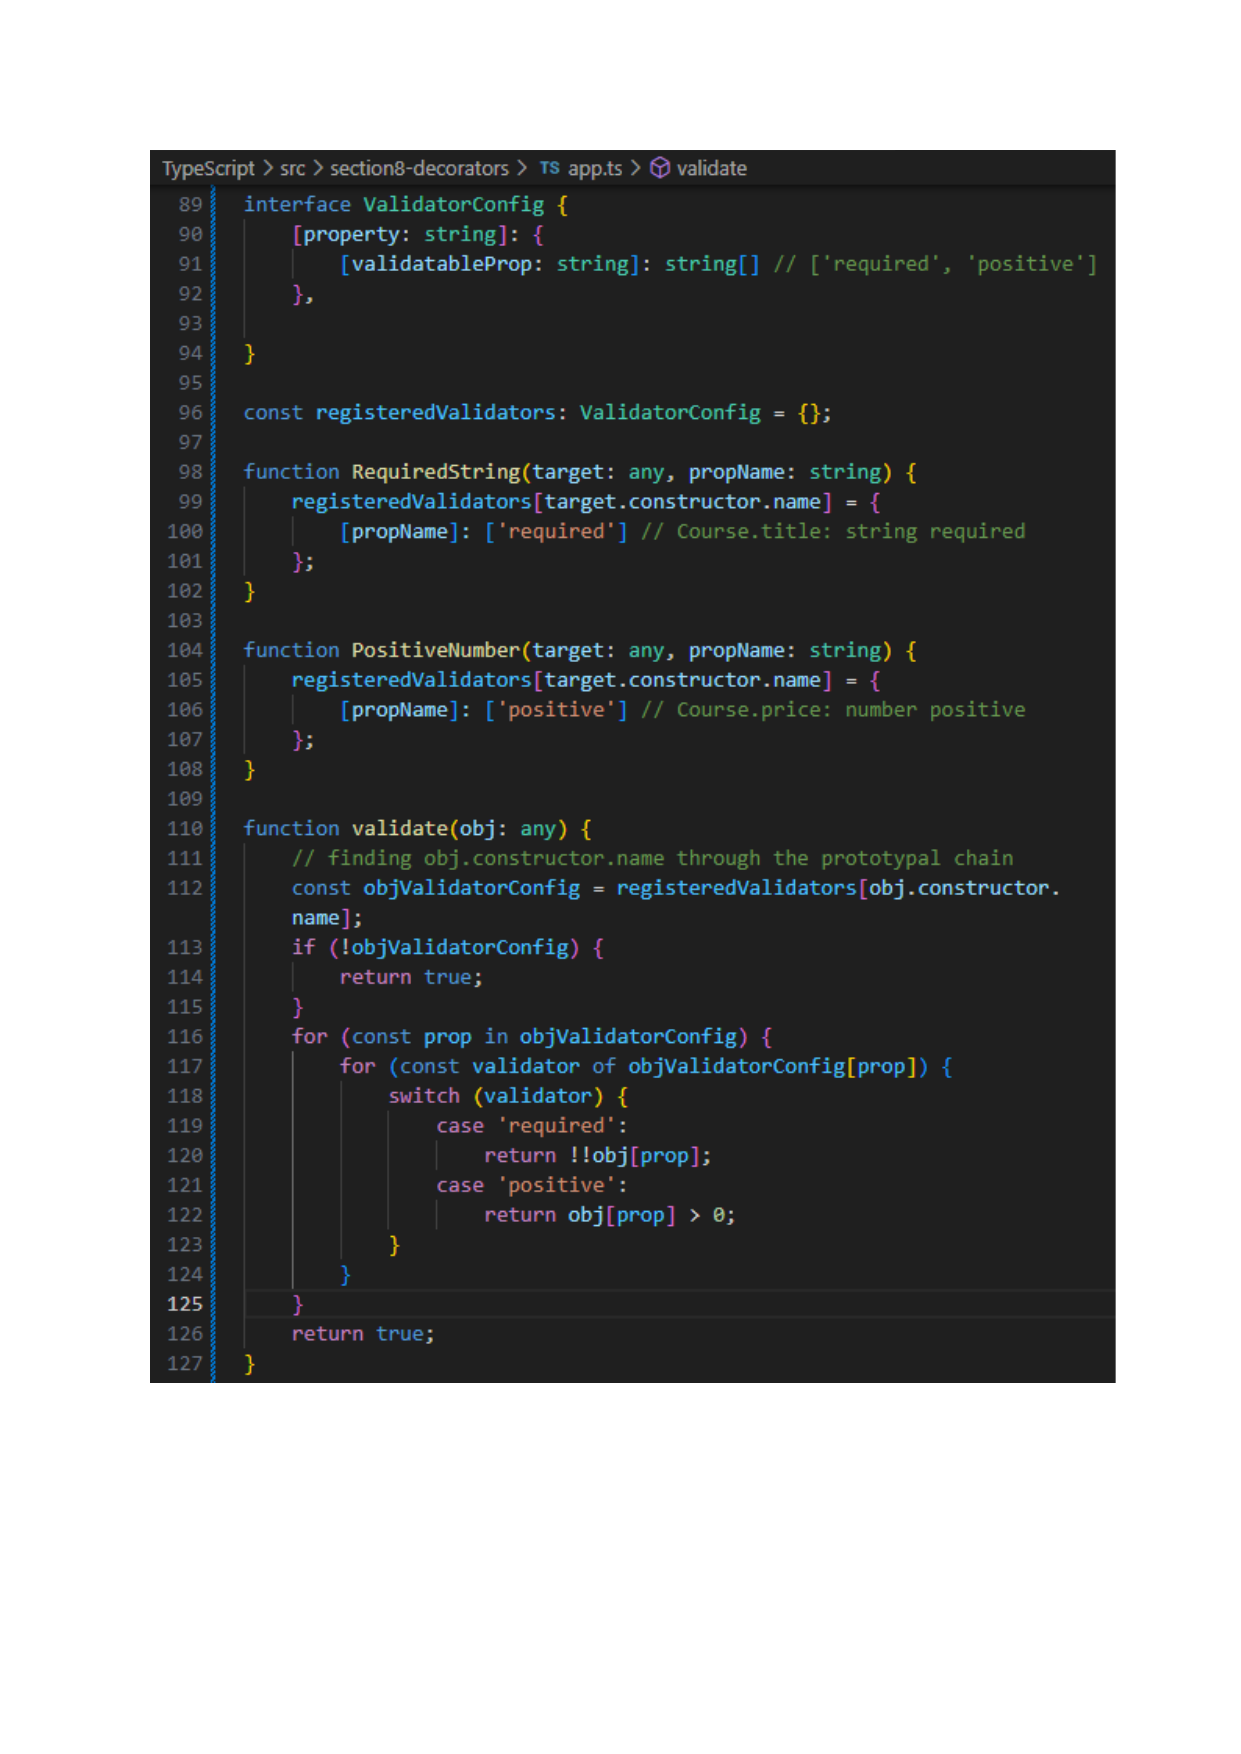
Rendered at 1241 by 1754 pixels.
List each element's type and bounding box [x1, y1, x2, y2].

picture [150, 150, 1116, 1383]
